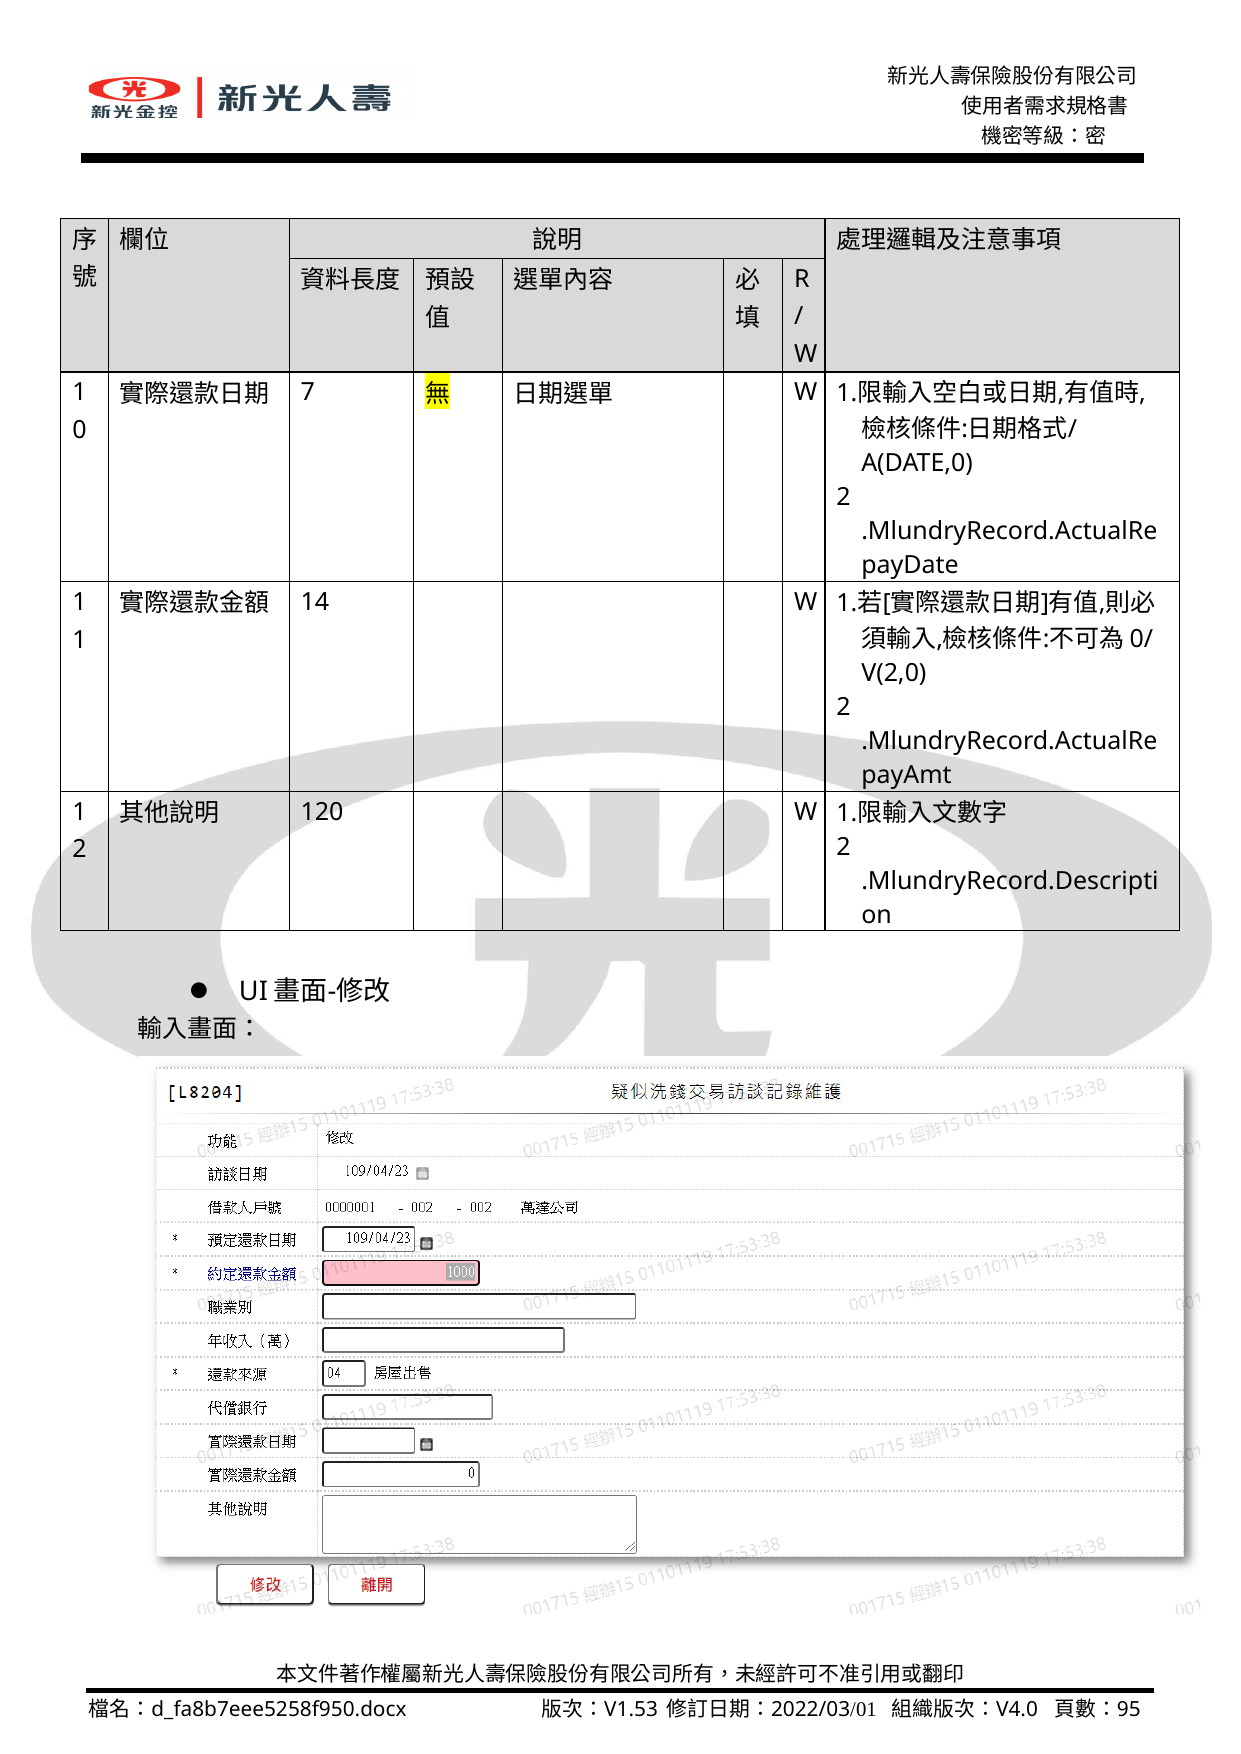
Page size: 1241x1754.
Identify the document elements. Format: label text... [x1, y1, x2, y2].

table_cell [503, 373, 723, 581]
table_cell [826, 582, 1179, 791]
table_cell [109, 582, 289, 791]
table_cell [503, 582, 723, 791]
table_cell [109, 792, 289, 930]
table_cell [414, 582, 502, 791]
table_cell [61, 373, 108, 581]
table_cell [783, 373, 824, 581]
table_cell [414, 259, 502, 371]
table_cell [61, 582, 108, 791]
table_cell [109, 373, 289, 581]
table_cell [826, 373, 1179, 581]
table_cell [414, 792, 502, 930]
text 輸入畫面： [138, 1008, 1152, 1046]
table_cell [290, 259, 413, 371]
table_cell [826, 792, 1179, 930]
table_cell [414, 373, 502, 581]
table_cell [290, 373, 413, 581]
picture [88, 61, 414, 118]
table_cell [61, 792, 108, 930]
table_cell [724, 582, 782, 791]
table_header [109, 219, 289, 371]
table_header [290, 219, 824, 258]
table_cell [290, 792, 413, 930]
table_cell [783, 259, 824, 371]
picture [25, 713, 1215, 1614]
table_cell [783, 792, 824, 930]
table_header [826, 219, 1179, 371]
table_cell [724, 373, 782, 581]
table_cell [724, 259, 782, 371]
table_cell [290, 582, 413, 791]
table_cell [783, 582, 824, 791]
list UI畫面-修改 [189, 969, 1152, 1008]
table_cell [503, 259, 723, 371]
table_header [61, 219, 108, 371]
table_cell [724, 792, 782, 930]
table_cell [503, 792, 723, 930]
